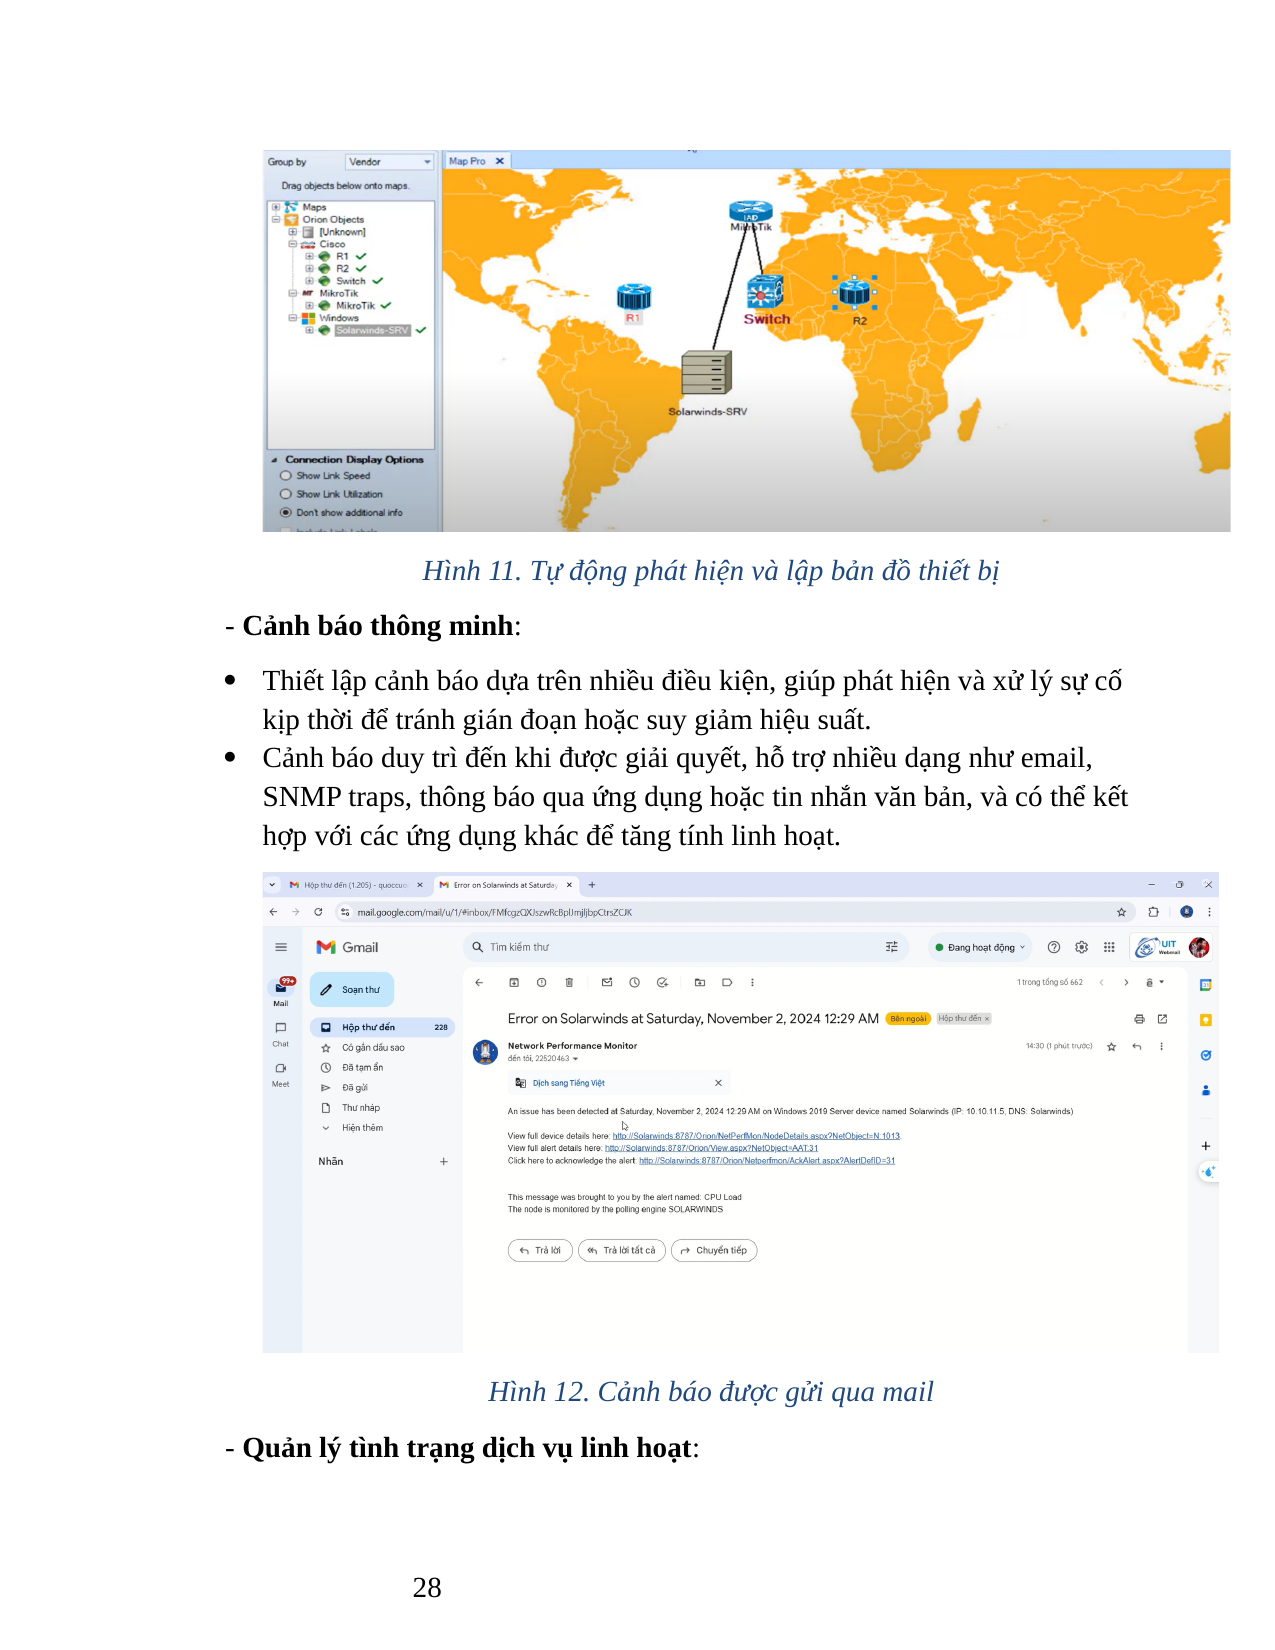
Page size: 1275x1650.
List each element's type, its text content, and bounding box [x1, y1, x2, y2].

picture [262, 150, 1231, 532]
list Cảnh báo duy trì đến khi được giải quyết, hỗ trợ nhiều dạng như email, SNMP traps, thông báo qua ứng dụng hoặc tin nhắn văn bản, và có thể kết hợp với các ứng dụng khác để tăng tính linh hoạt. [225, 741, 1162, 851]
text - Quản lý tình trạng dịch vụ linh hoạt: [187, 1430, 1162, 1463]
text - Cảnh báo thông minh: [187, 608, 1162, 642]
picture [262, 872, 1219, 1353]
text Hình 12. Cảnh báo được gửi qua mail [262, 1374, 1162, 1408]
list Thiết lập cảnh báo dựa trên nhiều điều kiện, giúp phát hiện và xử lý sự cố kịp thời để tránh gián đoạn hoặc suy giảm hiệu suất. [225, 663, 1162, 736]
text Hình 11. Tự động phát hiện và lập bản đồ thiết bị [262, 553, 1162, 586]
